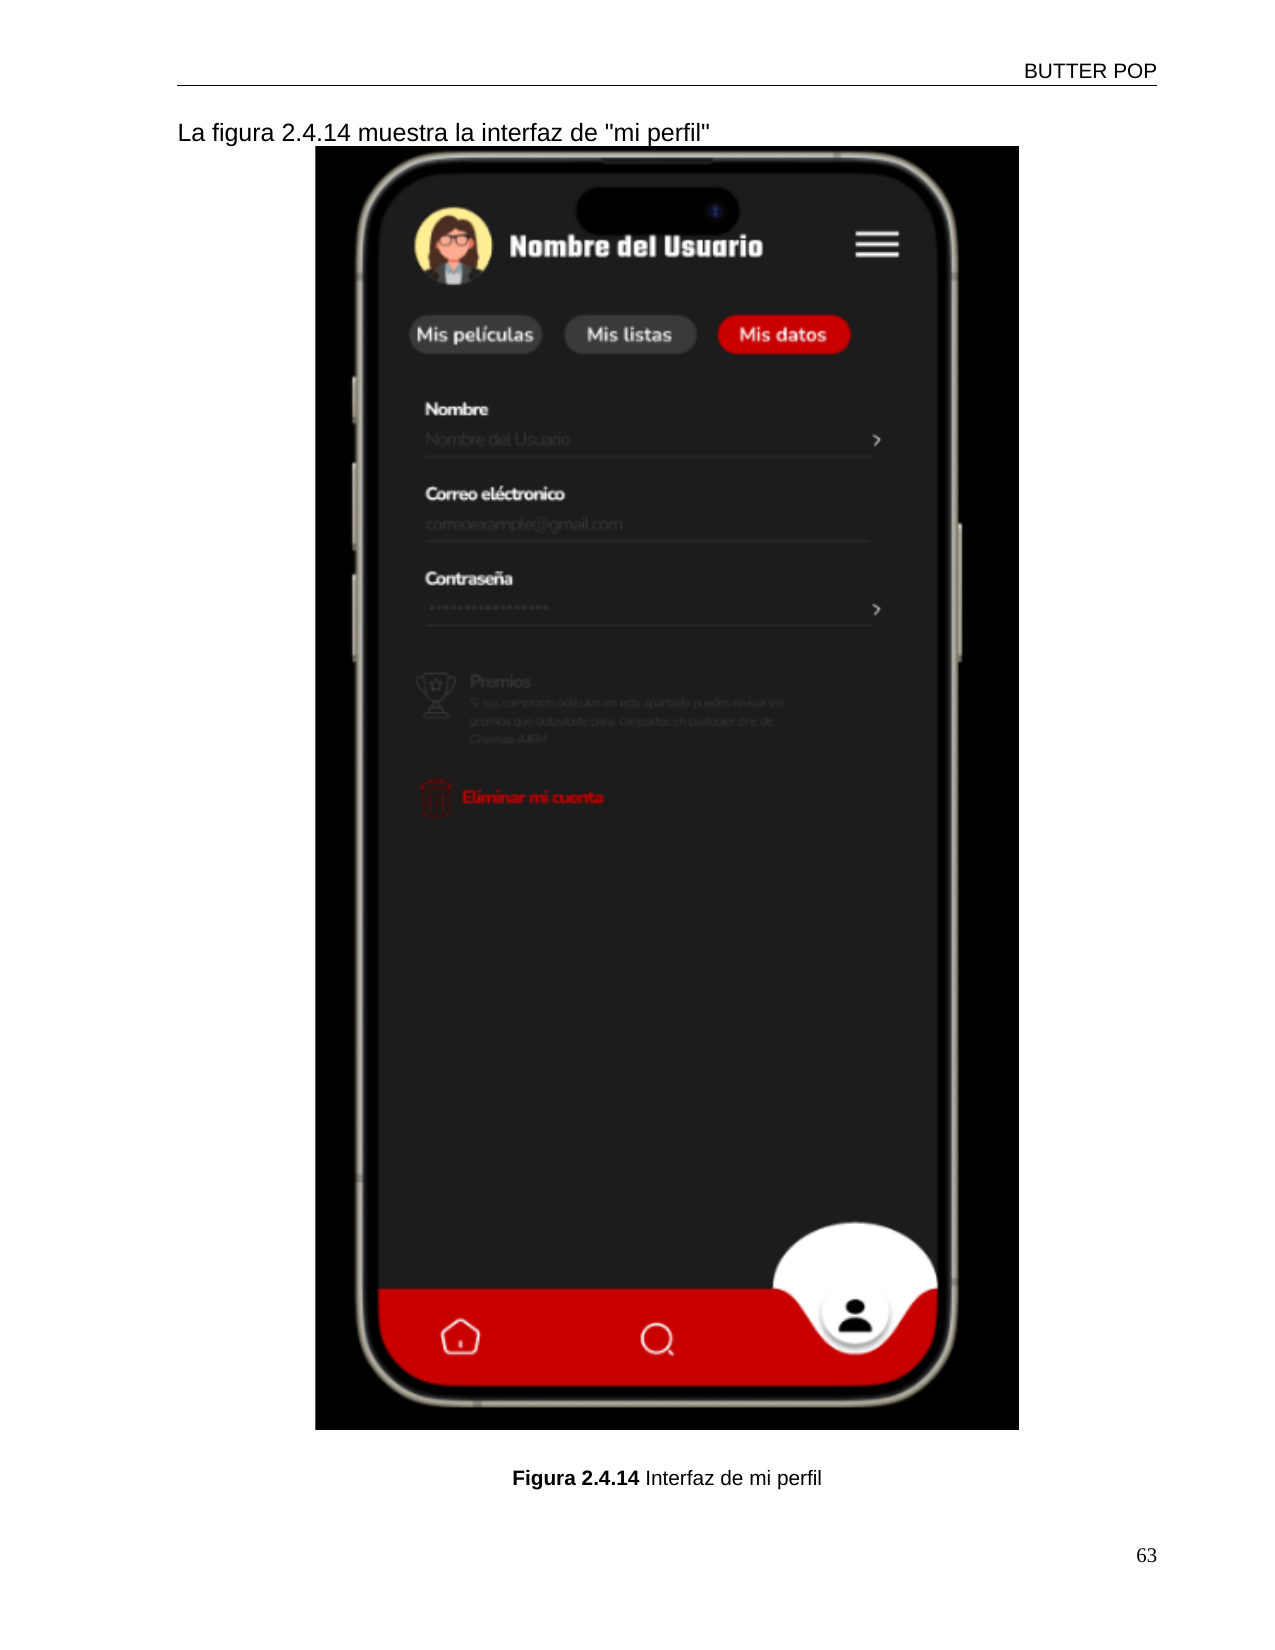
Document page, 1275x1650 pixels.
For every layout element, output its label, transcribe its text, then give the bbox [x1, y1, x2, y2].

picture [315, 146, 1019, 1430]
text La figura 2.4.14 muestra la interfaz de "mi perfil" [177, 118, 1157, 147]
